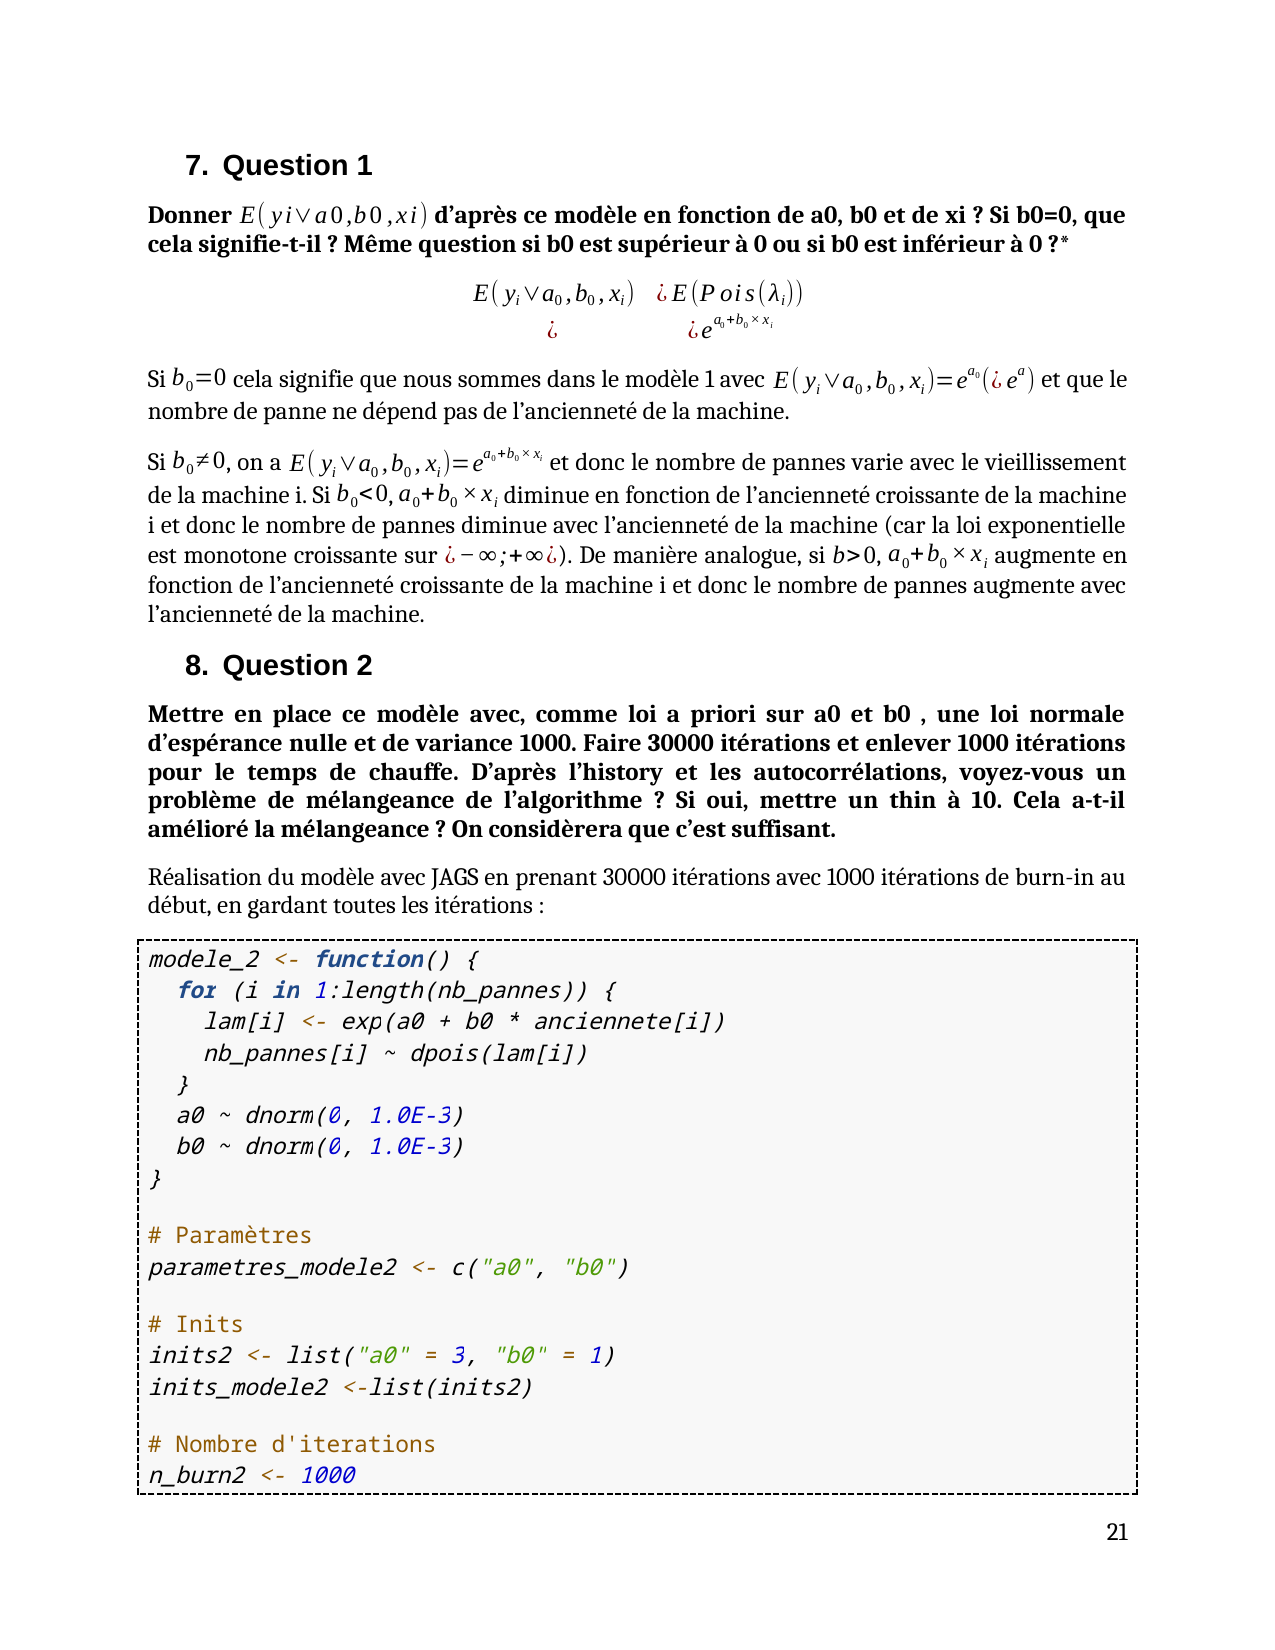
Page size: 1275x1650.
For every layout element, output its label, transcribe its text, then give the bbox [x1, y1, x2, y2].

subtitle Question 1 [185, 148, 1127, 181]
text Si , on a et donc le nombre de pannes varie avec le vieillissement de la machine i. Si , diminue en fonction de l’ancienneté croissante de la machine i et donc le nombre de pannes diminue avec l’ancienneté de la machine (car la loi exponentielle est monotone croissante sur ). De manière analogue, si , augmente en fonction de l’ancienneté croissante de la machine i et donc le nombre de pannes augmente avec l’ancienneté de la machine. [148, 444, 1127, 629]
text Mettre en place ce modèle avec, comme loi a priori sur a0 et b0 , une loi normale d’espérance nulle et de variance 1000. Faire 30000 itérations et enlever 1000 itérations pour le temps de chauffe. D’après l’history et les autocorrélations, voyez-vous un problème de mélangeance de l’algorithme ? Si oui, mettre un thin à 10. Cela a-t-il amélioré la mélangeance ? On considèrera que c’est suffisant. [148, 700, 1127, 844]
text Réalisation du modèle avec JAGS en prenant 30000 itérations avec 1000 itérations de burn-in au début, en gardant toutes les itérations : [148, 862, 1127, 920]
text Si cela signifie que nous sommes dans le modèle 1 avec et que le nombre de panne ne dépend pas de l’ancienneté de la machine. [148, 362, 1127, 426]
subtitle Question 2 [185, 648, 1127, 681]
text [137, 939, 1138, 1495]
text Donner d’après ce modèle en fonction de a0, b0 et de xi ? Si b0=0, que cela signifie-t-il ? Même question si b0 est supérieur à 0 ou si b0 est inférieur à 0 ?* [148, 200, 1127, 259]
